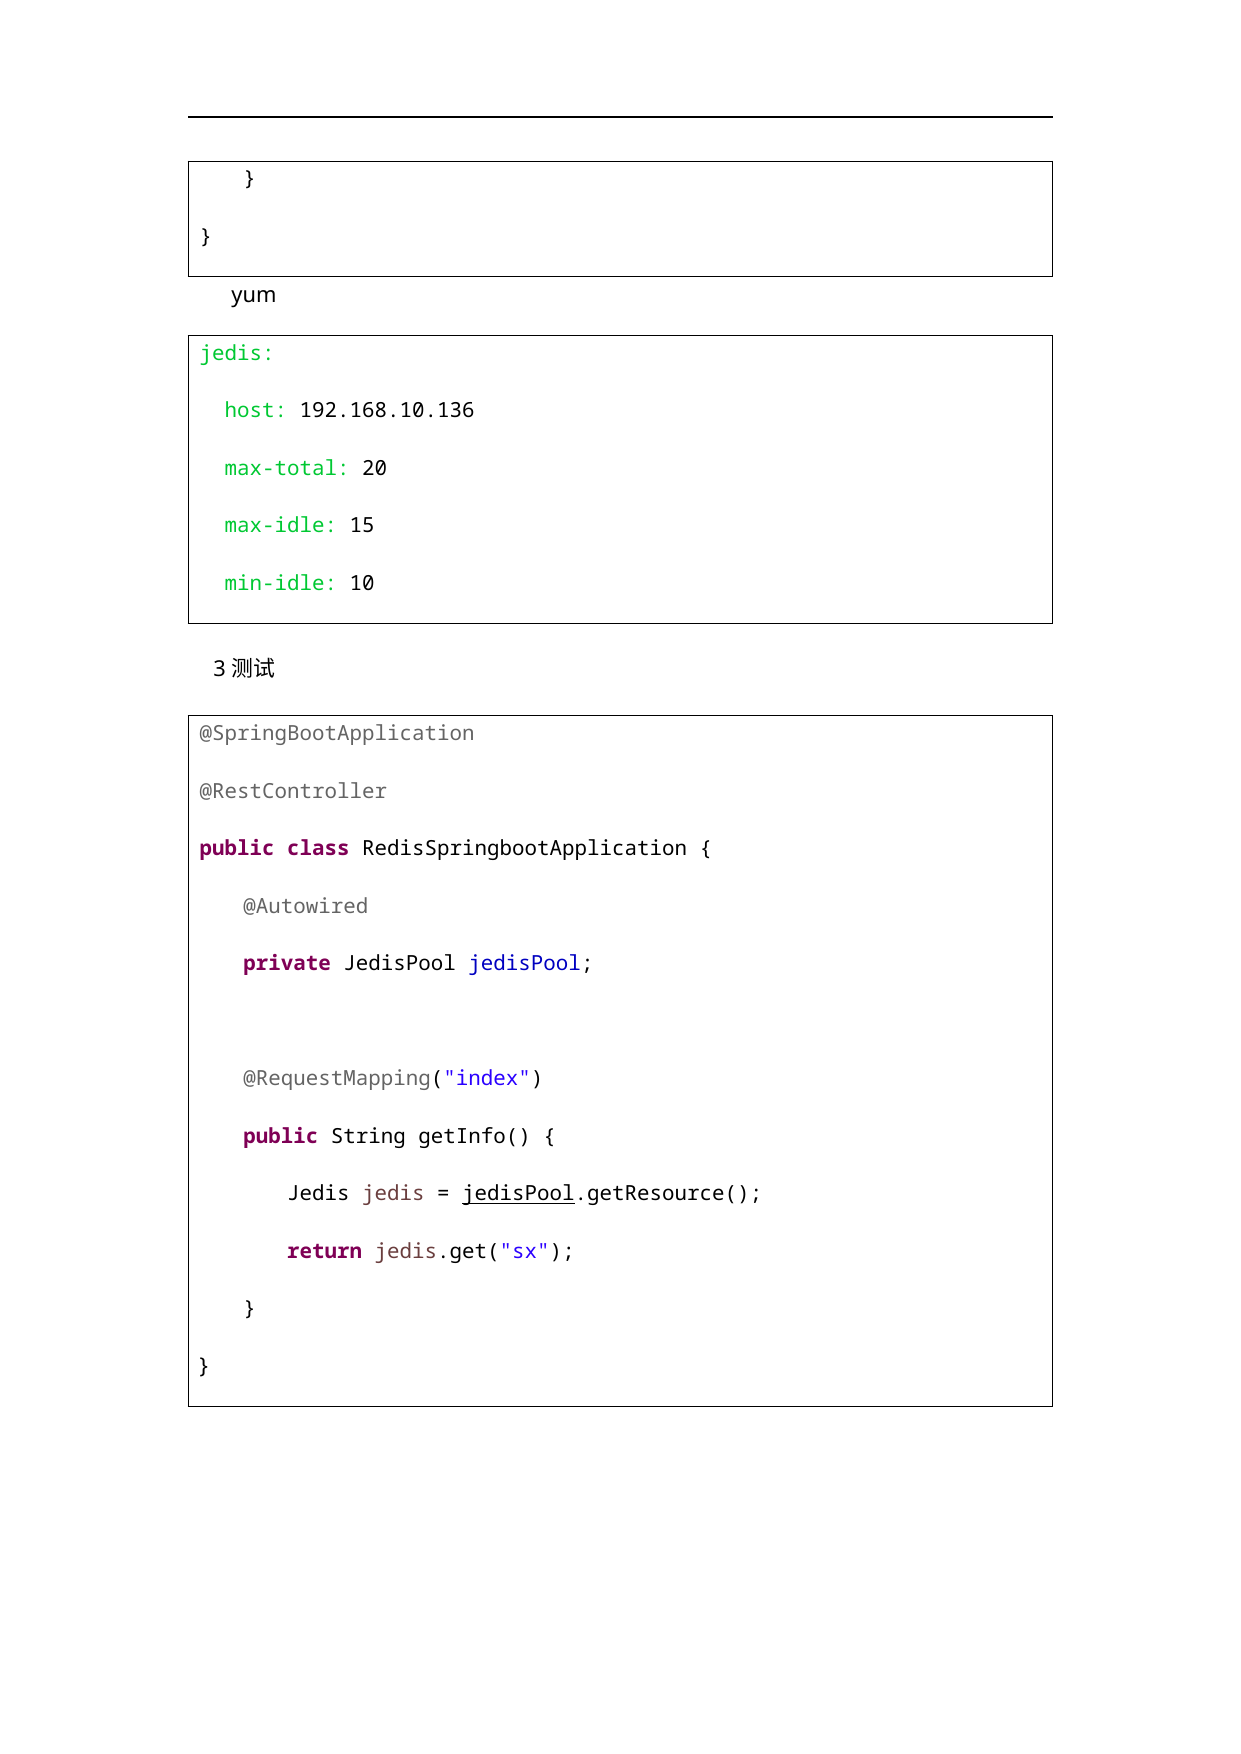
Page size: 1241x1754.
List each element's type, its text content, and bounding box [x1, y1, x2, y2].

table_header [189, 162, 1052, 276]
subtitle 测试 [187, 651, 1053, 684]
text yum [187, 277, 1053, 310]
table_header @SpringBootApplication @RestController public class RedisSpringbootApplication { @Autowired private JedisPool jedisPool; @RequestMapping("index") public String getInfo() { Jedis jedis = jedisPool.getResource(); return jedis.get("sx"); } } [189, 716, 1052, 1406]
table_header jedis: host: 192.168.10.136 max-total: 20 max-idle: 15 min-idle: 10 [189, 336, 1052, 623]
